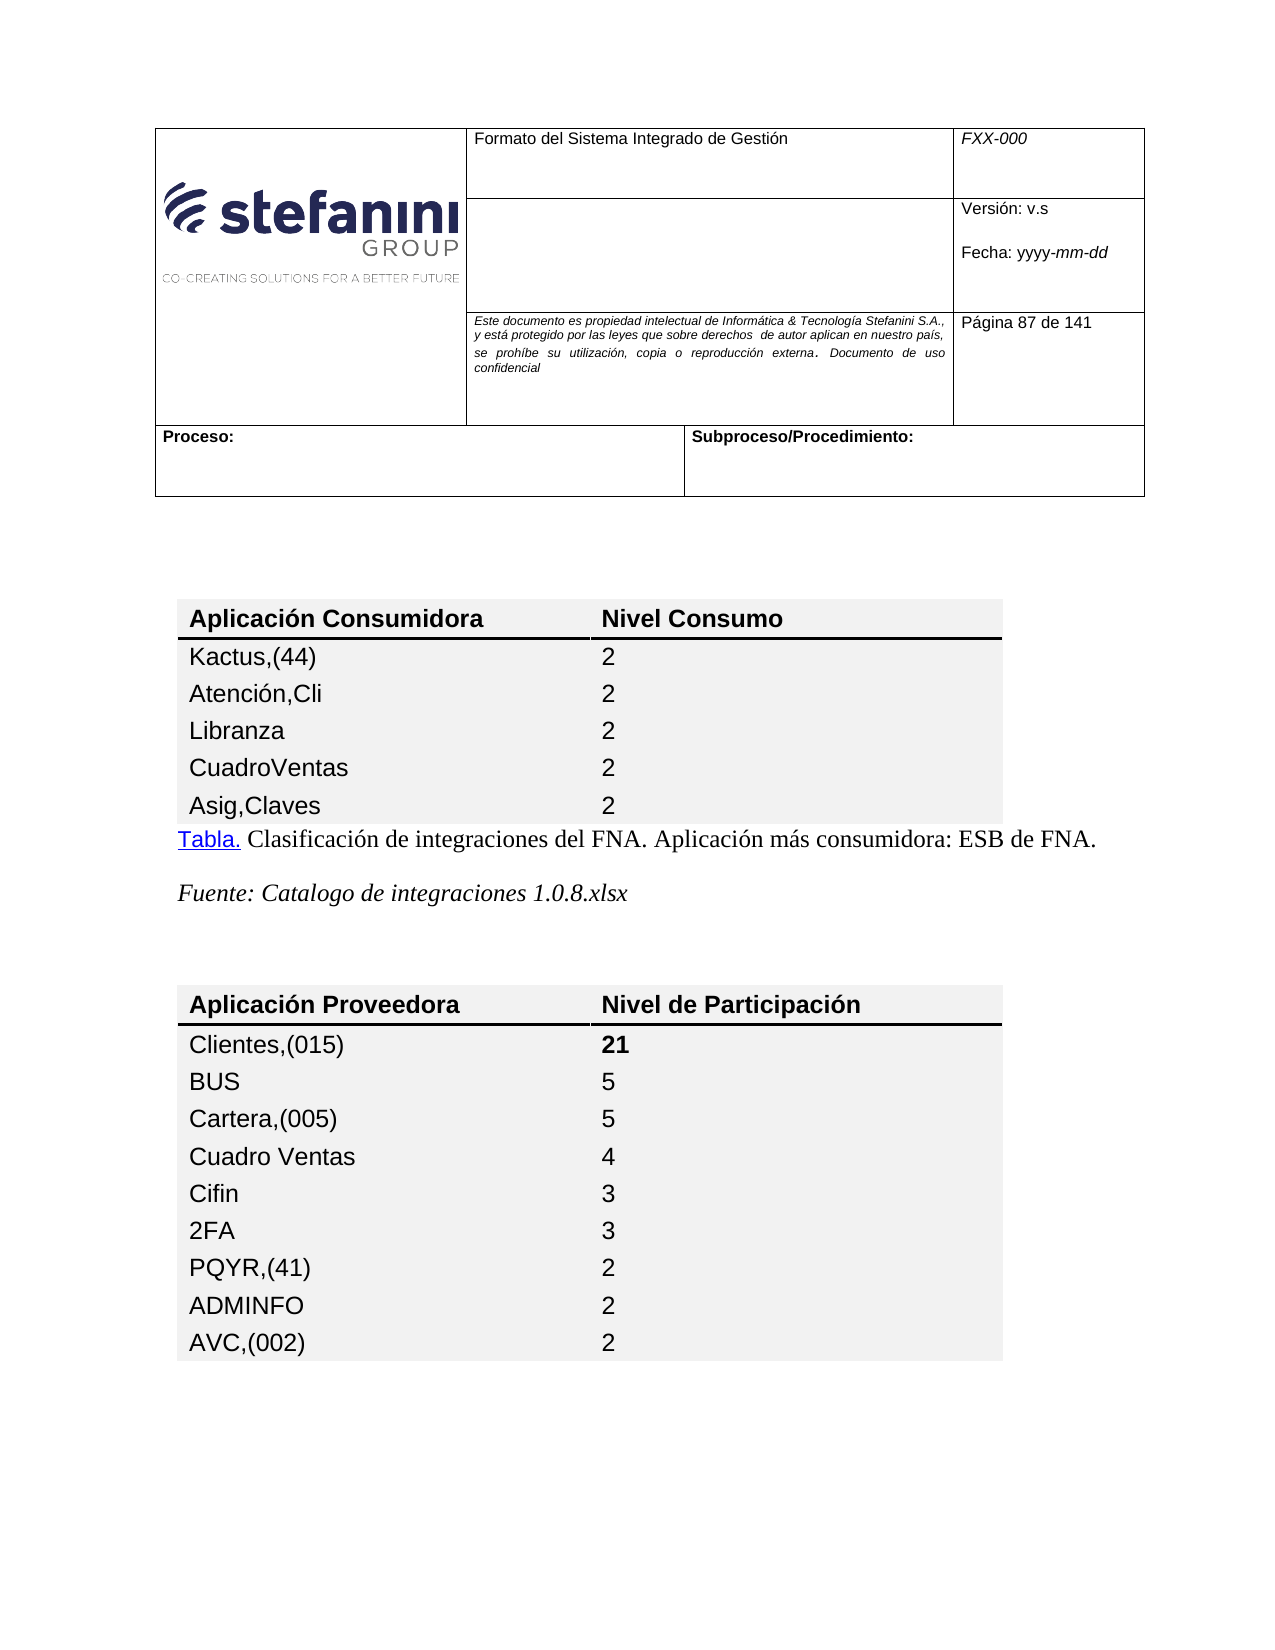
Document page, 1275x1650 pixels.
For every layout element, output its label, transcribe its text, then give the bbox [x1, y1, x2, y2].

table_cell 2 [591, 675, 1002, 711]
table_cell 3 [591, 1212, 1002, 1248]
table_cell 5 [591, 1100, 1002, 1137]
table_cell Asig,Claves [178, 787, 590, 823]
text Tabla. Clasificación de integraciones del FNA. Aplicación más consumidora: ESB de FNA. [177, 824, 1098, 853]
table_cell 2 [591, 1324, 1002, 1360]
table_cell AVC,(002) [178, 1324, 590, 1360]
table_cell 2 [591, 712, 1002, 748]
table_header Nivel Consumo [591, 600, 1002, 637]
table_cell PQYR,(41) [178, 1250, 590, 1286]
table_cell 5 [591, 1063, 1002, 1099]
table_cell BUS [178, 1063, 590, 1099]
table_cell 2 [591, 787, 1002, 823]
table_cell 4 [591, 1138, 1002, 1174]
table_cell Clientes,(015) [178, 1026, 590, 1062]
table_header Aplicación Consumidora [178, 600, 590, 637]
table_cell Kactus,(44) [178, 640, 590, 674]
table_cell 2FA [178, 1212, 590, 1248]
table_header Nivel de Participación [591, 986, 1002, 1023]
table_cell Cartera,(005) [178, 1100, 590, 1137]
table_cell Atención,Cli [178, 675, 590, 711]
table_cell 2 [591, 750, 1002, 786]
picture [162, 182, 460, 286]
text Fuente: Catalogo de integraciones 1.0.8.xlsx [177, 878, 1098, 907]
table_cell 2 [591, 1287, 1002, 1323]
table_header Aplicación Proveedora [178, 986, 590, 1023]
table_cell Cuadro Ventas [178, 1138, 590, 1174]
table_cell 2 [591, 640, 1002, 674]
table_cell 21 [591, 1026, 1002, 1062]
table_cell 3 [591, 1175, 1002, 1211]
table_cell ADMINFO [178, 1287, 590, 1323]
table_cell CuadroVentas [178, 750, 590, 786]
table_cell Cifin [178, 1175, 590, 1211]
table_cell Libranza [178, 712, 590, 748]
table_cell 2 [591, 1250, 1002, 1286]
